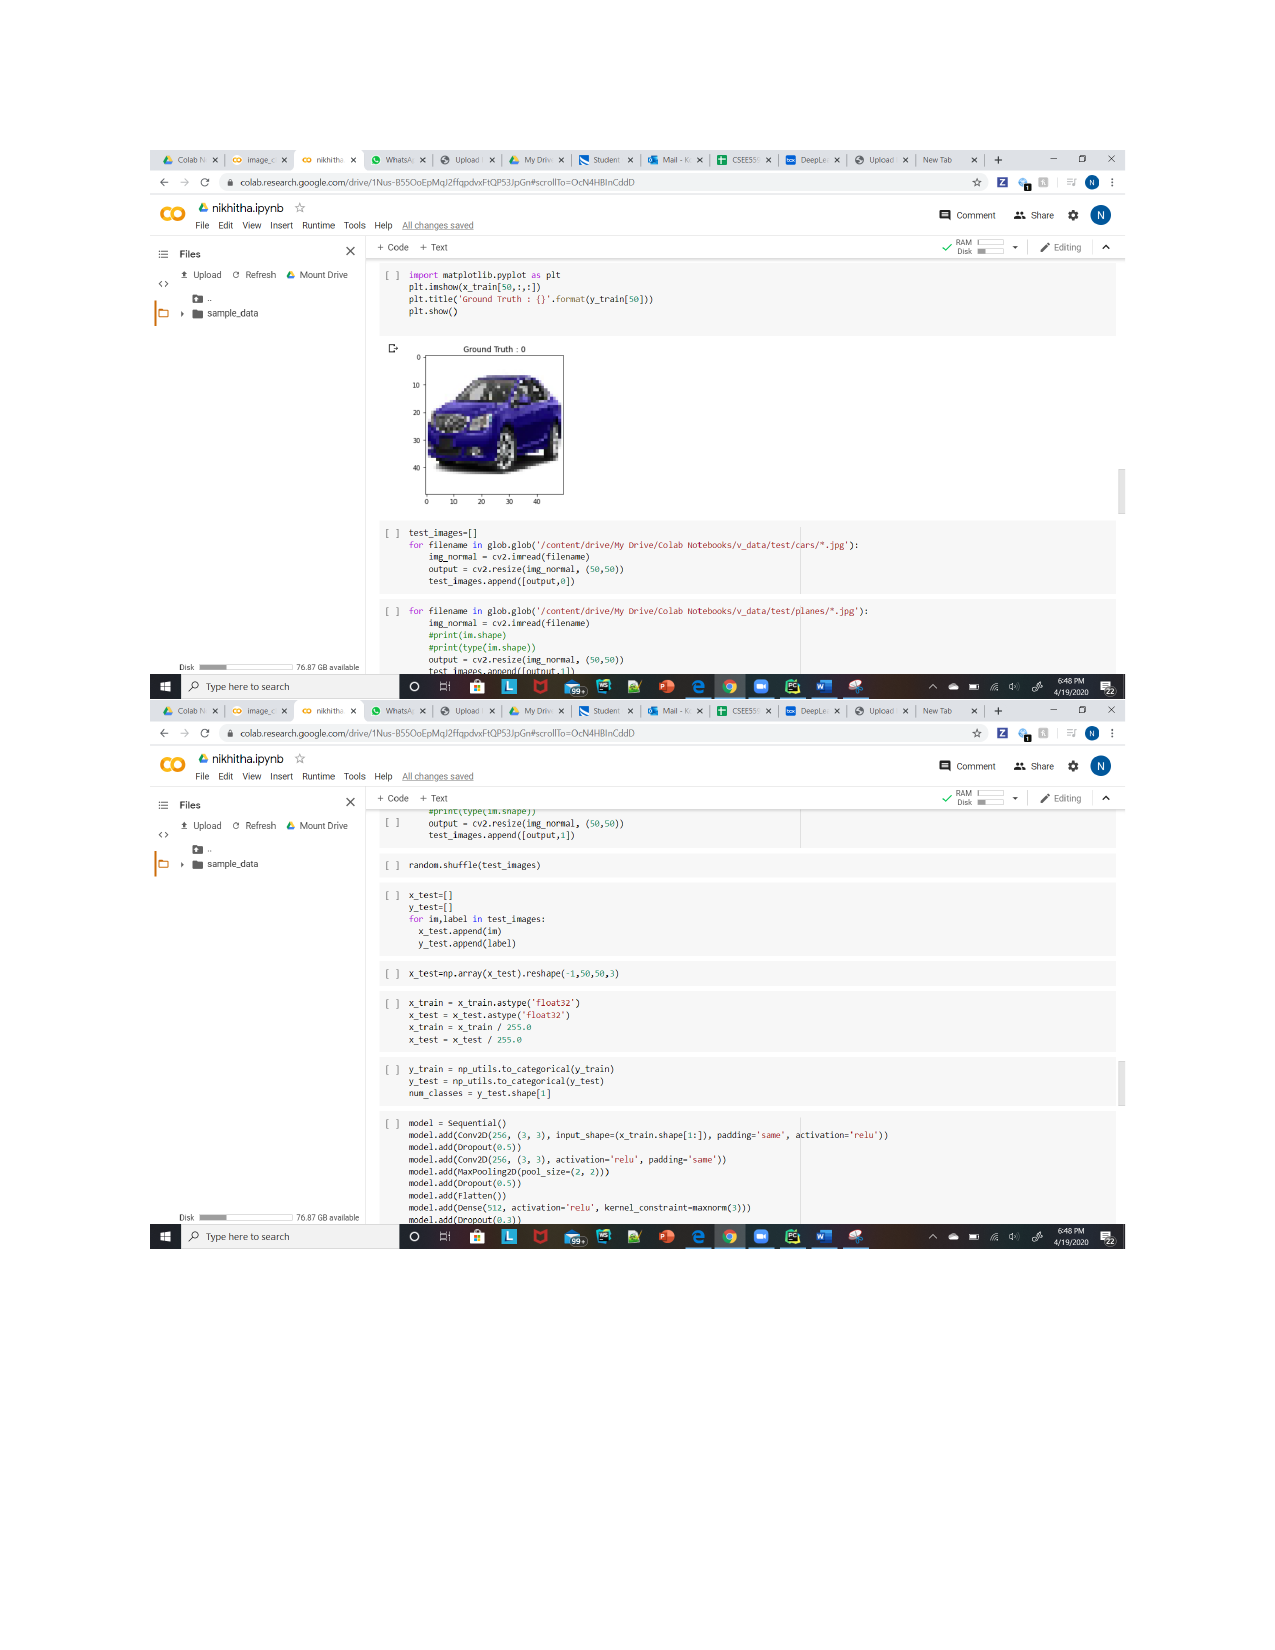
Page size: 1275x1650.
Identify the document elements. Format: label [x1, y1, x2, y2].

picture [150, 150, 1125, 699]
picture [150, 700, 1125, 1249]
